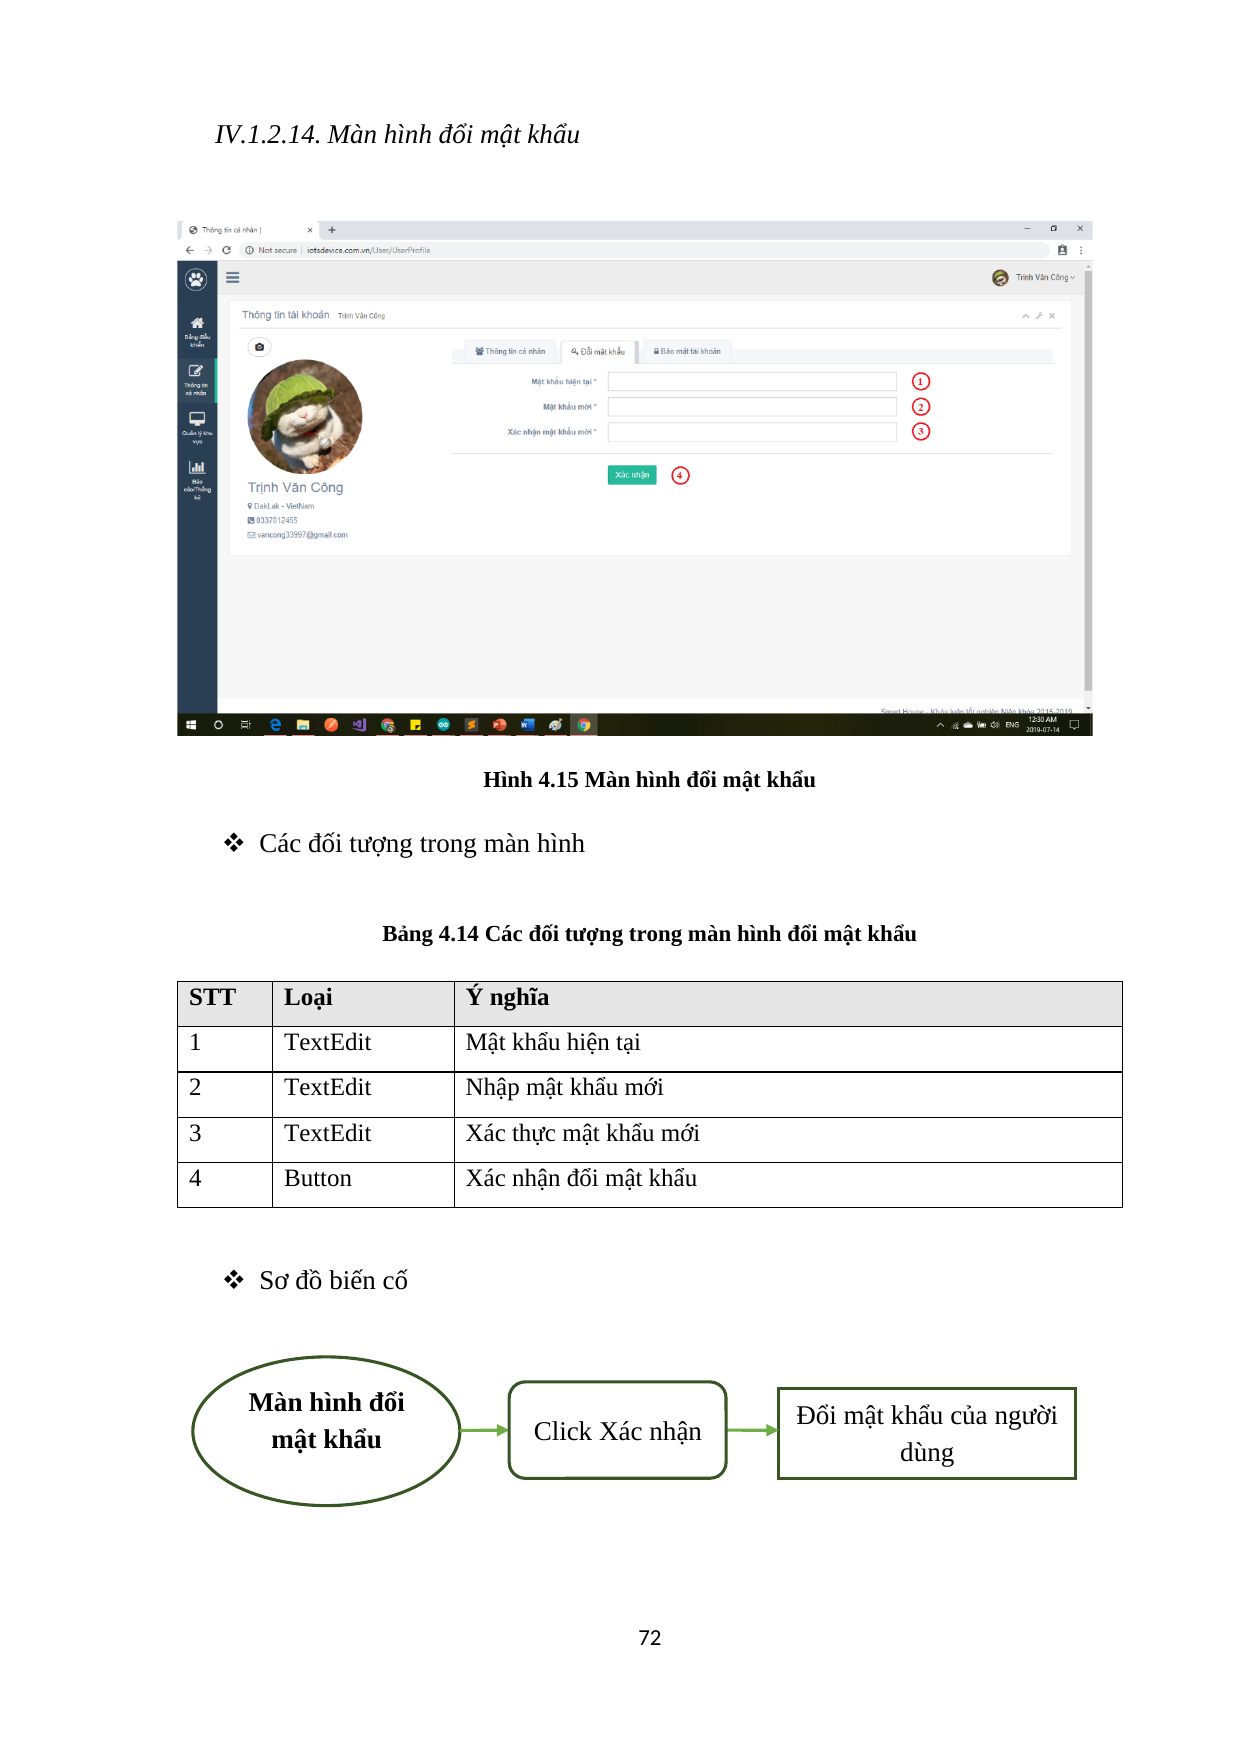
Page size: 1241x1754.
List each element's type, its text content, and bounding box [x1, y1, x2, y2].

list Các đối tượng trong màn hình [222, 827, 1122, 858]
table_cell Nhập mật khẩu mới [455, 1073, 1122, 1117]
text Hình 4.15 Màn hình đổi mật khẩu [177, 767, 1122, 793]
text Bảng 4.14 Các đối tượng trong màn hình đổi mật khẩu [177, 920, 1122, 947]
table_cell 1 [178, 1027, 272, 1071]
table_cell Xác nhận đổi mật khẩu [455, 1163, 1122, 1207]
table_cell TextEdit [273, 1027, 454, 1071]
table_header Loại [273, 982, 454, 1026]
table_cell Button [273, 1163, 454, 1207]
table_cell TextEdit [273, 1118, 454, 1162]
list Sơ đồ biến cố [222, 1264, 1122, 1296]
table_header STT [178, 982, 272, 1026]
table_cell 3 [178, 1118, 272, 1162]
table_cell Mật khẩu hiện tại [455, 1027, 1122, 1071]
text Màn hình đổi mật khẩu [215, 118, 1122, 149]
table_cell Xác thực mật khẩu mới [455, 1118, 1122, 1162]
table_header Ý nghĩa [455, 982, 1122, 1026]
table_cell 2 [178, 1073, 272, 1117]
table_cell 4 [178, 1163, 272, 1207]
picture [177, 221, 1093, 736]
table_cell TextEdit [273, 1073, 454, 1117]
